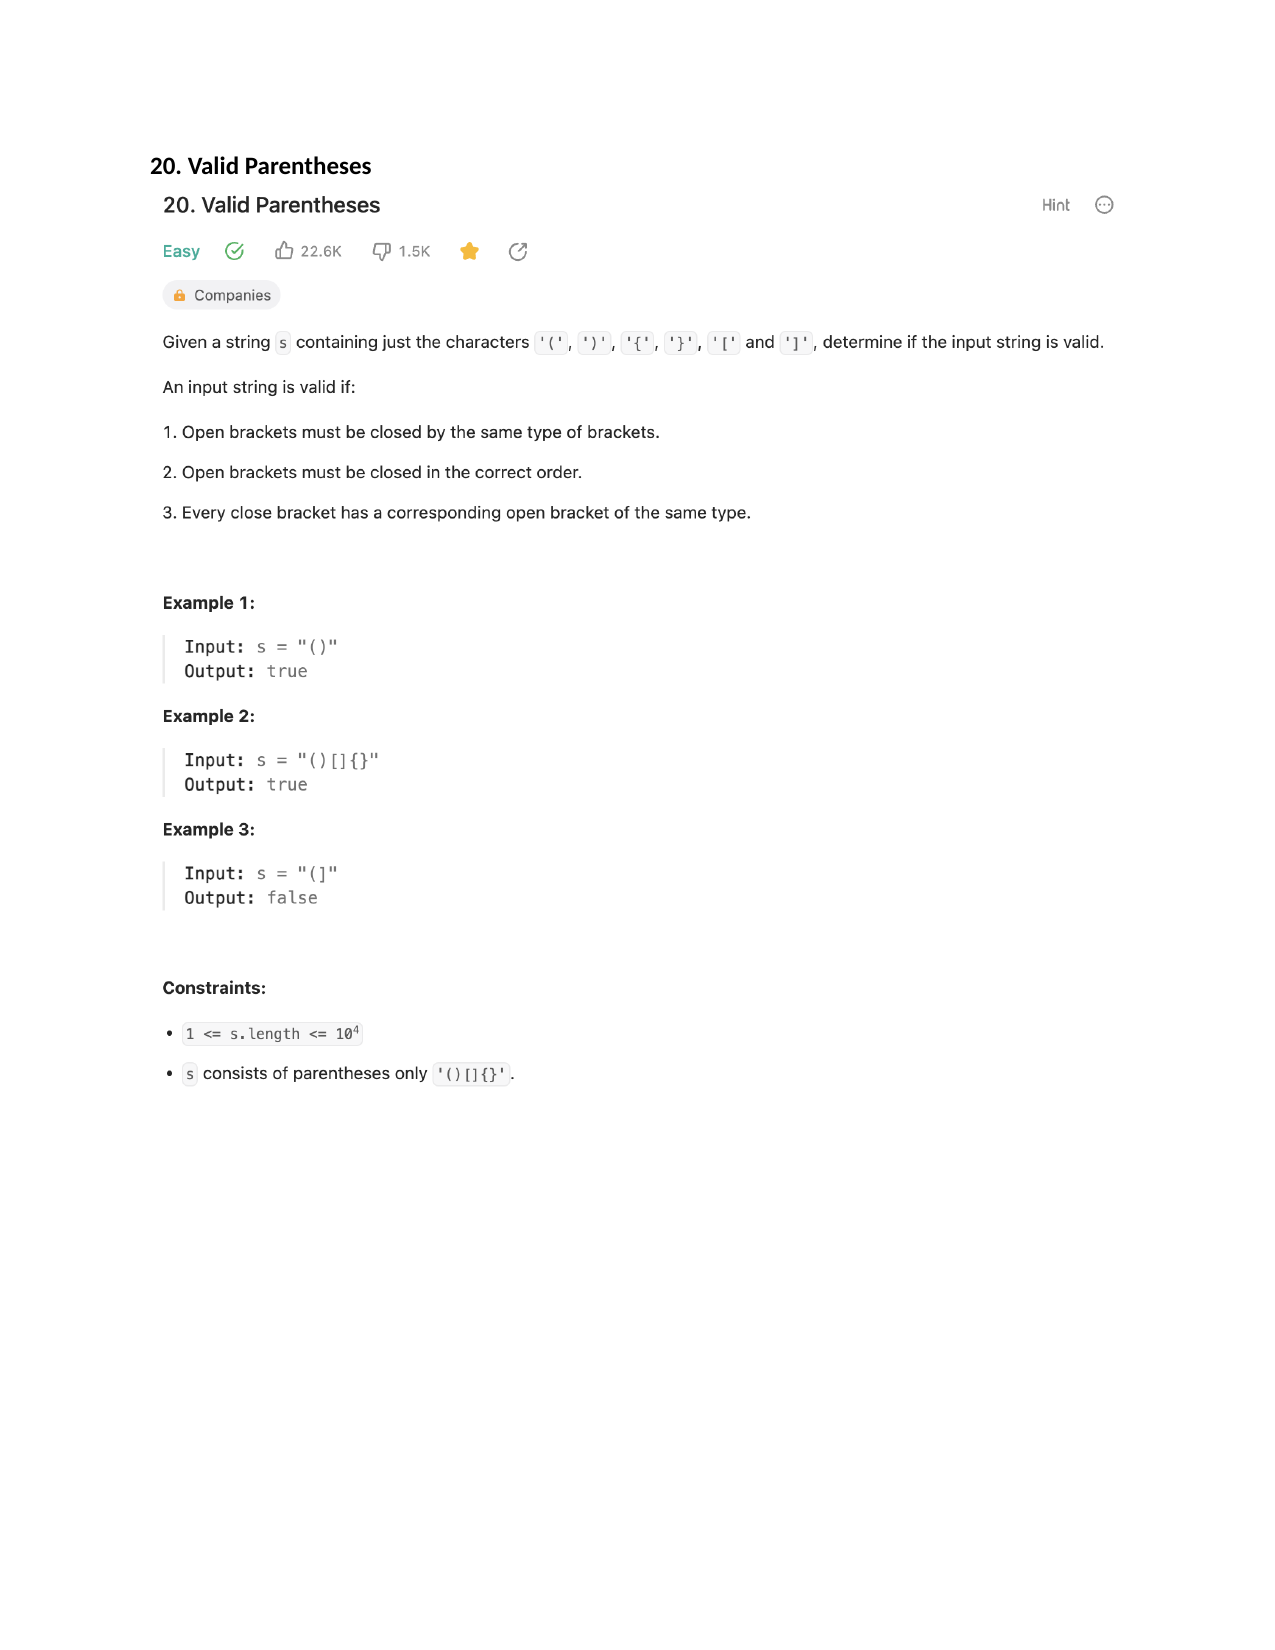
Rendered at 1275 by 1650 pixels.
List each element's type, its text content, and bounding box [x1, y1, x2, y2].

picture [150, 180, 1125, 1088]
text 20. Valid Parentheses [150, 150, 1125, 180]
